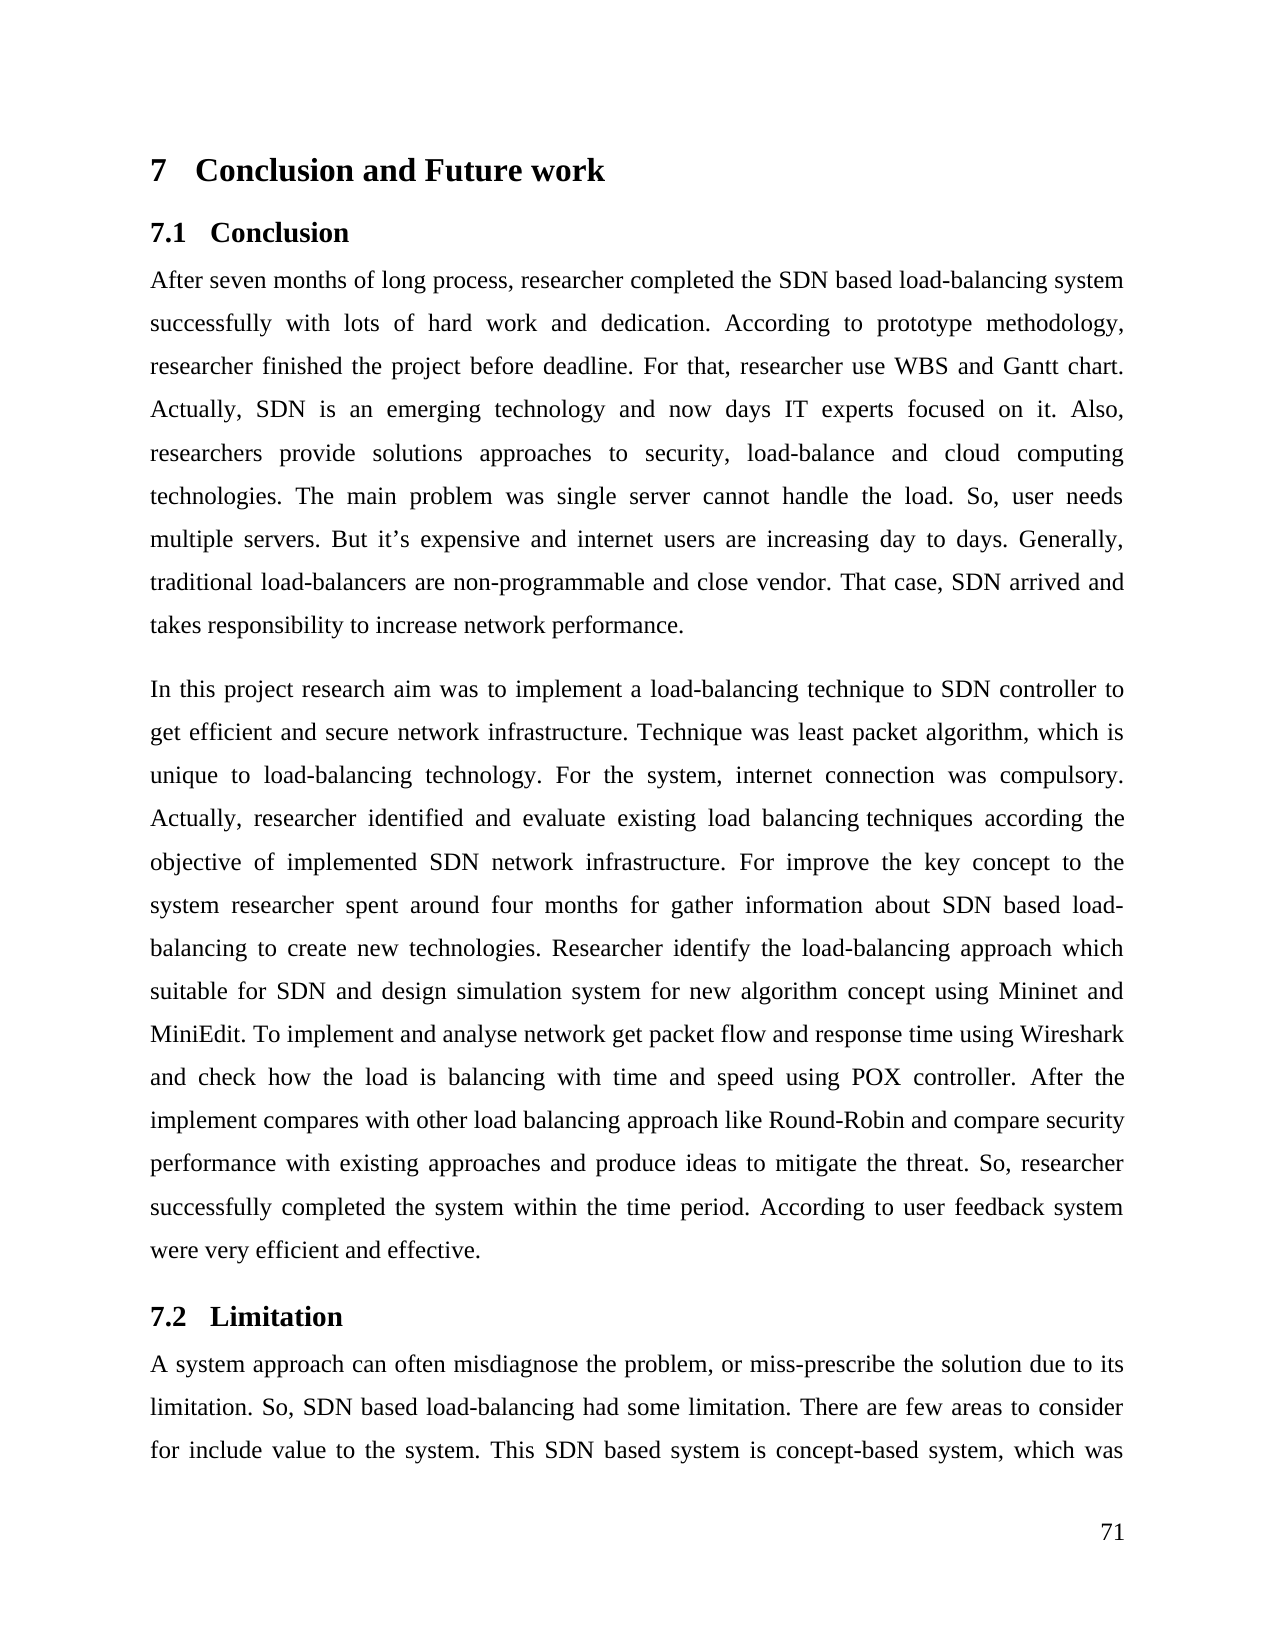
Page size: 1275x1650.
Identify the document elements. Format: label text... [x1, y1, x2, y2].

subtitle Conclusion [150, 215, 1125, 248]
subtitle Limitation [150, 1299, 1125, 1332]
text After seven months of long process, researcher completed the SDN based load-balancing system successfully with lots of hard work and dedication. According to prototype methodology, researcher finished the project before deadline. For that, researcher use WBS and Gantt chart. Actually, SDN is an emerging technology and now days IT experts focused on it. Also, researchers provide solutions approaches to security, load-balance and cloud computing technologies. The main problem was single server cannot handle the load. So, user needs multiple servers. But it’s expensive and internet users are increasing day to days. Generally, traditional load-balancers are non-programmable and close vendor. That case, SDN arrived and takes responsibility to increase network performance. [150, 265, 1125, 639]
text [150, 1349, 1125, 1464]
subtitle Conclusion and Future work [150, 150, 1125, 188]
list In this project research aim was to implement a load-balancing technique to SDN controller to get efficient and secure network infrastructure. Technique was least packet algorithm, which is unique to load-balancing technology. For the system, internet connection was compulsory. Actually, researcher identified and evaluate existing load balancing techniques according the objective of implemented SDN network infrastructure. For improve the key concept to the system researcher spent around four months for gather information about SDN based load-balancing to create new technologies. Researcher identify the load-balancing approach which suitable for SDN and design simulation system for new algorithm concept using Mininet and MiniEdit. To implement and analyse network get packet flow and response time using Wireshark and check how the load is balancing with time and speed using POX controller. After the implement compares with other load balancing approach like Round-Robin and compare security performance with existing approaches and produce ideas to mitigate the threat. So, researcher successfully completed the system within the time period. According to user feedback system were very efficient and effective. [150, 674, 1125, 1263]
